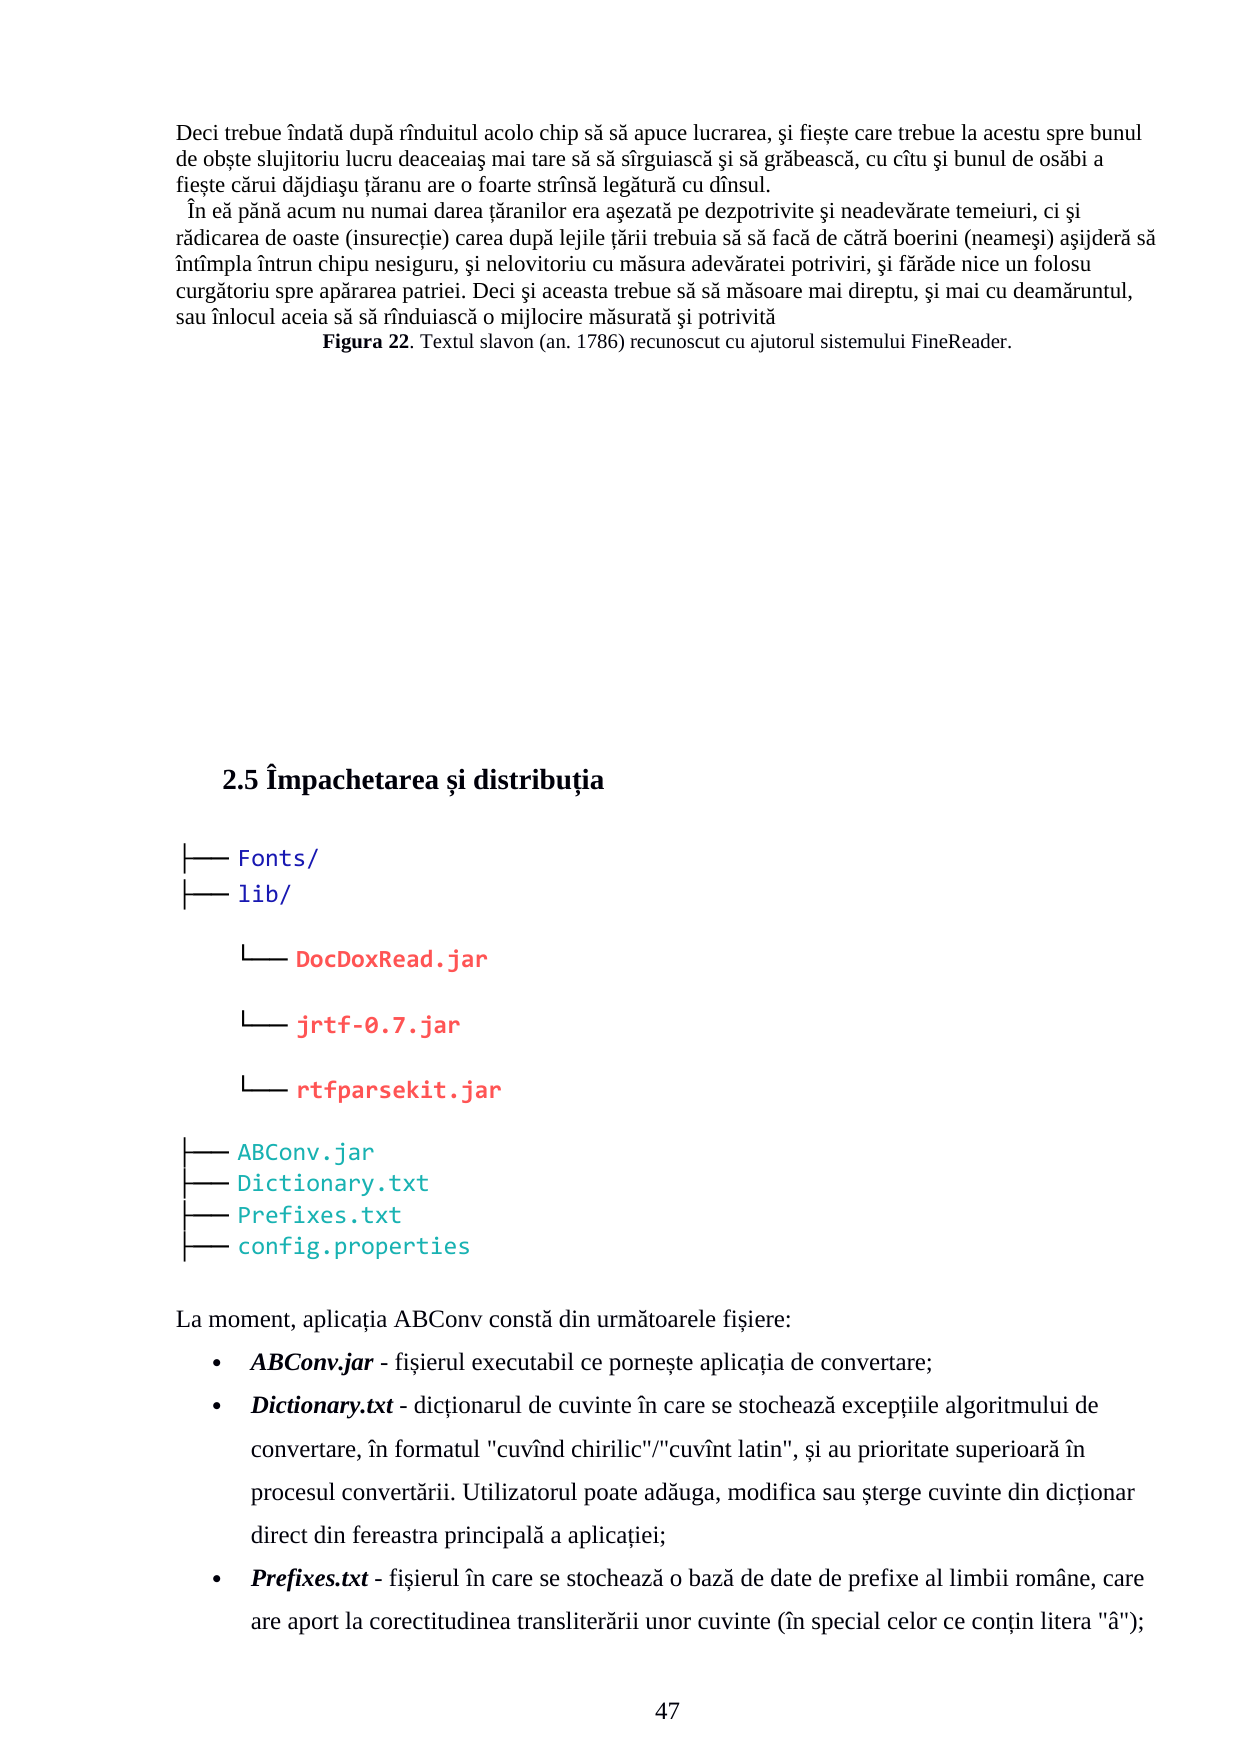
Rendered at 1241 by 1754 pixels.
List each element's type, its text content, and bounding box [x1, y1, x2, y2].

text └── jrtf-0.7.jar [296, 1008, 1159, 1040]
list Dictionary.txt - dicționarul de cuvinte în care se stochează excepțiile algoritmului de convertare, în formatul "cuvînd chirilic"/"cuvînt latin", și au prioritate superioară în procesul convertării. Utilizatorul poate adăuga, modifica sau șterge cuvinte din dicționar direct din fereastra principală a aplicației; [213, 1391, 1159, 1549]
list ABConv.jar - fișierul executabil ce pornește aplicația de convertare; [213, 1347, 1159, 1376]
text La moment, aplicația ABConv constă din următoarele fișiere: [176, 1304, 1159, 1333]
text └── rtfparsekit.jar [176, 1074, 296, 1105]
text └── DocDoxRead.jar [296, 943, 1159, 974]
text ├── Fonts/ ├── lib/ [176, 841, 1159, 909]
text └── DocDoxRead.jar [176, 943, 296, 974]
text └── rtfparsekit.jar [296, 1074, 1159, 1105]
text Figura 22. Textul slavon (an. 1786) recunoscut cu ajutorul sistemului FineReader. [176, 329, 1159, 353]
list Prefixes.txt - fișierul în care se stochează o bază de date de prefixe al limbii române, care are aport la corectitudinea transliterării unor cuvinte (în special celor ce conțin litera "â"); [213, 1563, 1159, 1635]
text 2.5 Împachetarea și distribuția [198, 762, 1159, 795]
text └── jrtf-0.7.jar [176, 1008, 296, 1040]
